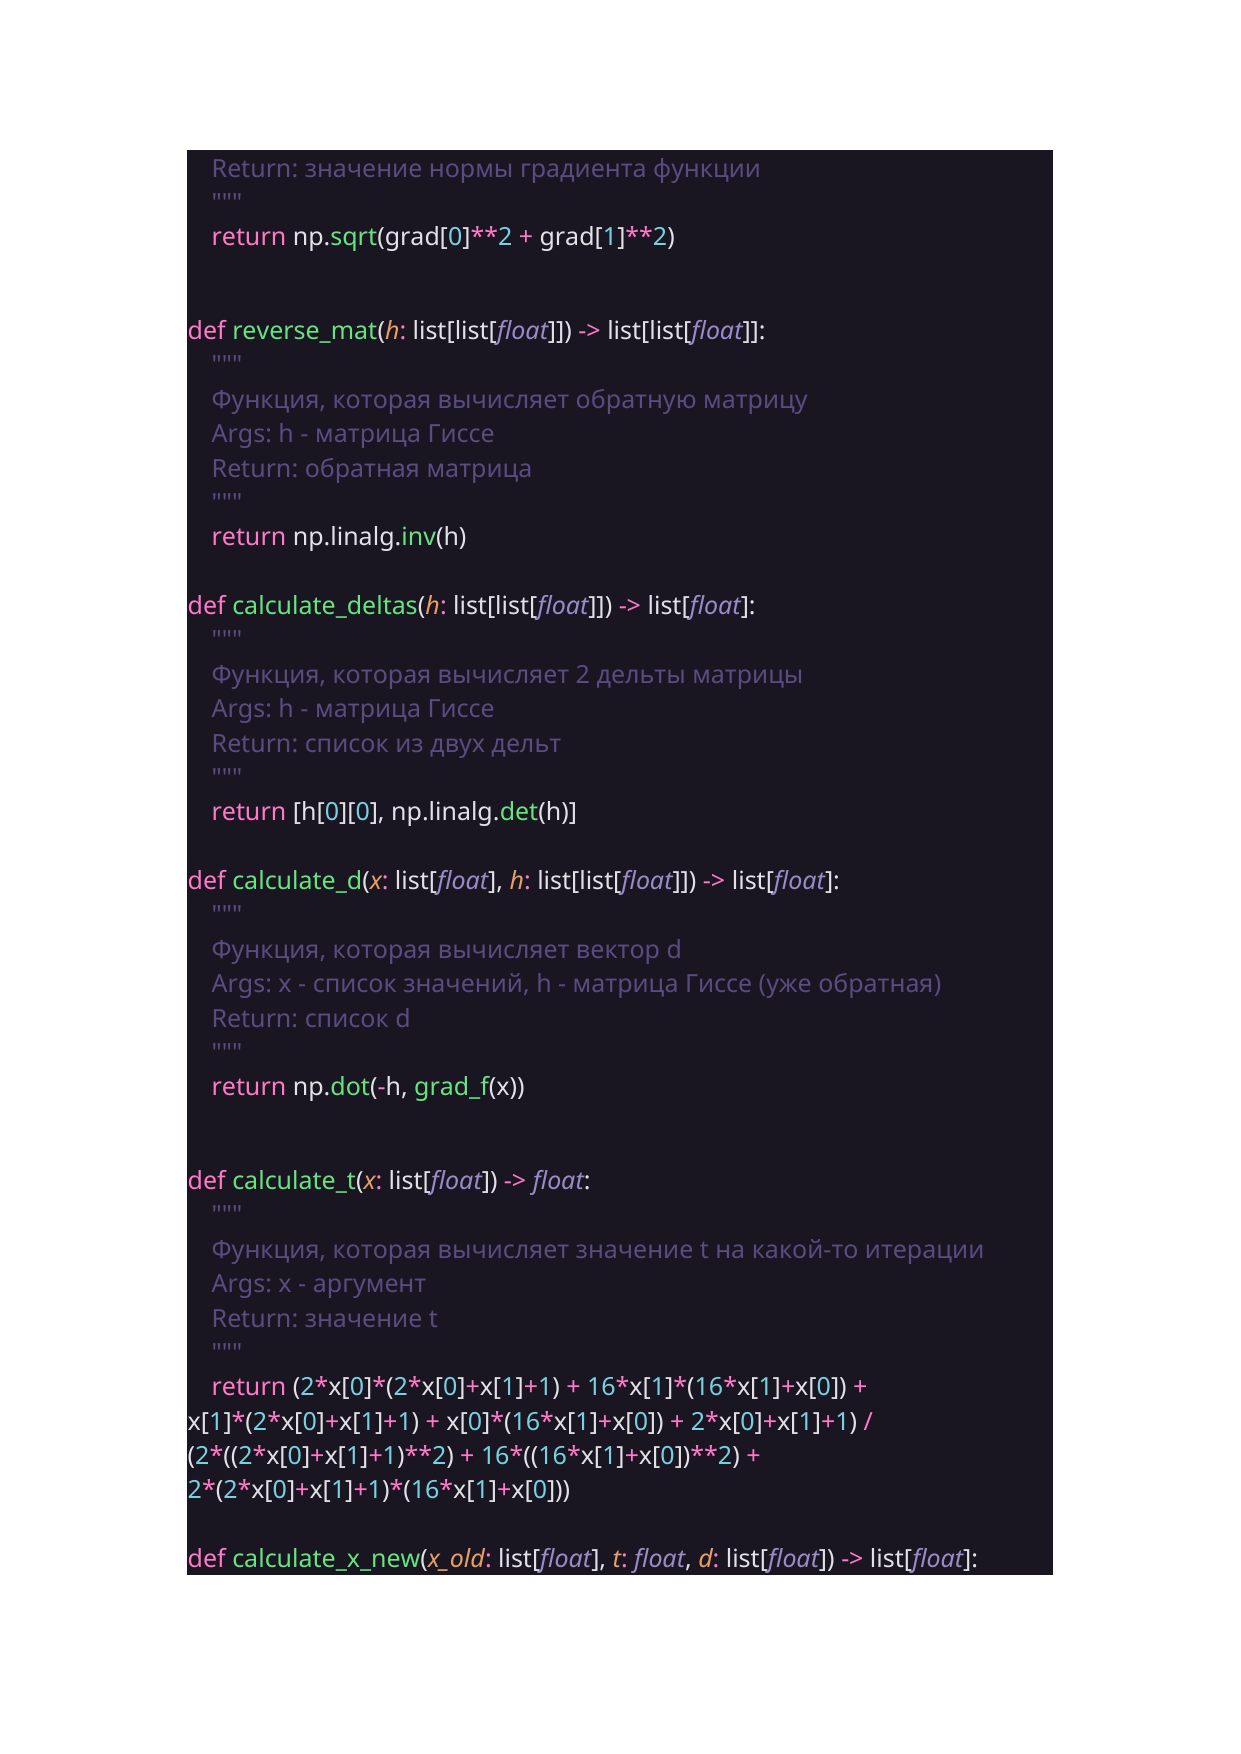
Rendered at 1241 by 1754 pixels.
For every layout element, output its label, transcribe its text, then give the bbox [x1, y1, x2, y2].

text Функция, которая вычисляет обратную матрицу [187, 381, 1053, 416]
text """ [187, 347, 1053, 381]
text Return: значение нормы градиента функции [187, 150, 1053, 184]
text return np.sqrt(grad[0]**2 + grad[1]**2) [187, 219, 1053, 253]
text Функция, которая вычисляет 2 дельты матрицы [187, 656, 1053, 691]
text """ [187, 897, 1053, 931]
text def calculate_x_new(x_old: list[float], t: float, d: list[float]) -> list[float]: [187, 1541, 1053, 1575]
text def calculate_t(x: list[float]) -> float: [187, 1162, 1053, 1197]
text def calculate_d(x: list[float], h: list[list[float]]) -> list[float]: [187, 862, 1053, 897]
text """ [187, 1334, 1053, 1369]
text Return: список d [187, 1000, 1053, 1034]
text Args: x - аргумент [187, 1266, 1053, 1300]
text return np.linalg.inv(h) [187, 519, 1053, 553]
text Функция, которая вычисляет значение t на какой-то итерации [187, 1231, 1053, 1266]
text """ [187, 1034, 1053, 1069]
text Return: список из двух дельт [187, 725, 1053, 759]
text def reverse_mat(h: list[list[float]]) -> list[list[float]]: [187, 312, 1053, 347]
text return [h[0][0], np.linalg.det(h)] [187, 794, 1053, 828]
text def calculate_deltas(h: list[list[float]]) -> list[float]: [187, 587, 1053, 622]
text return np.dot(-h, grad_f(x)) [187, 1069, 1053, 1103]
text Функция, которая вычисляет вектор d [187, 931, 1053, 966]
text Args: h - матрица Гиссе [187, 691, 1053, 725]
text """ [187, 1197, 1053, 1231]
text """ [187, 622, 1053, 656]
text """ [187, 759, 1053, 794]
text Args: h - матрица Гиссе [187, 416, 1053, 450]
text return (2*x[0]*(2*x[0]+x[1]+1) + 16*x[1]*(16*x[1]+x[0]) + x[1]*(2*x[0]+x[1]+1) + x[0]*(16*x[1]+x[0]) + 2*x[0]+x[1]+1) / (2*((2*x[0]+x[1]+1)**2) + 16*((16*x[1]+x[0])**2) + 2*(2*x[0]+x[1]+1)*(16*x[1]+x[0])) [187, 1369, 1053, 1506]
text """ [187, 184, 1053, 219]
text """ [187, 484, 1053, 519]
text Args: x - список значений, h - матрица Гиссе (уже обратная) [187, 966, 1053, 1000]
text Return: обратная матрица [187, 450, 1053, 484]
text Return: значение t [187, 1300, 1053, 1334]
